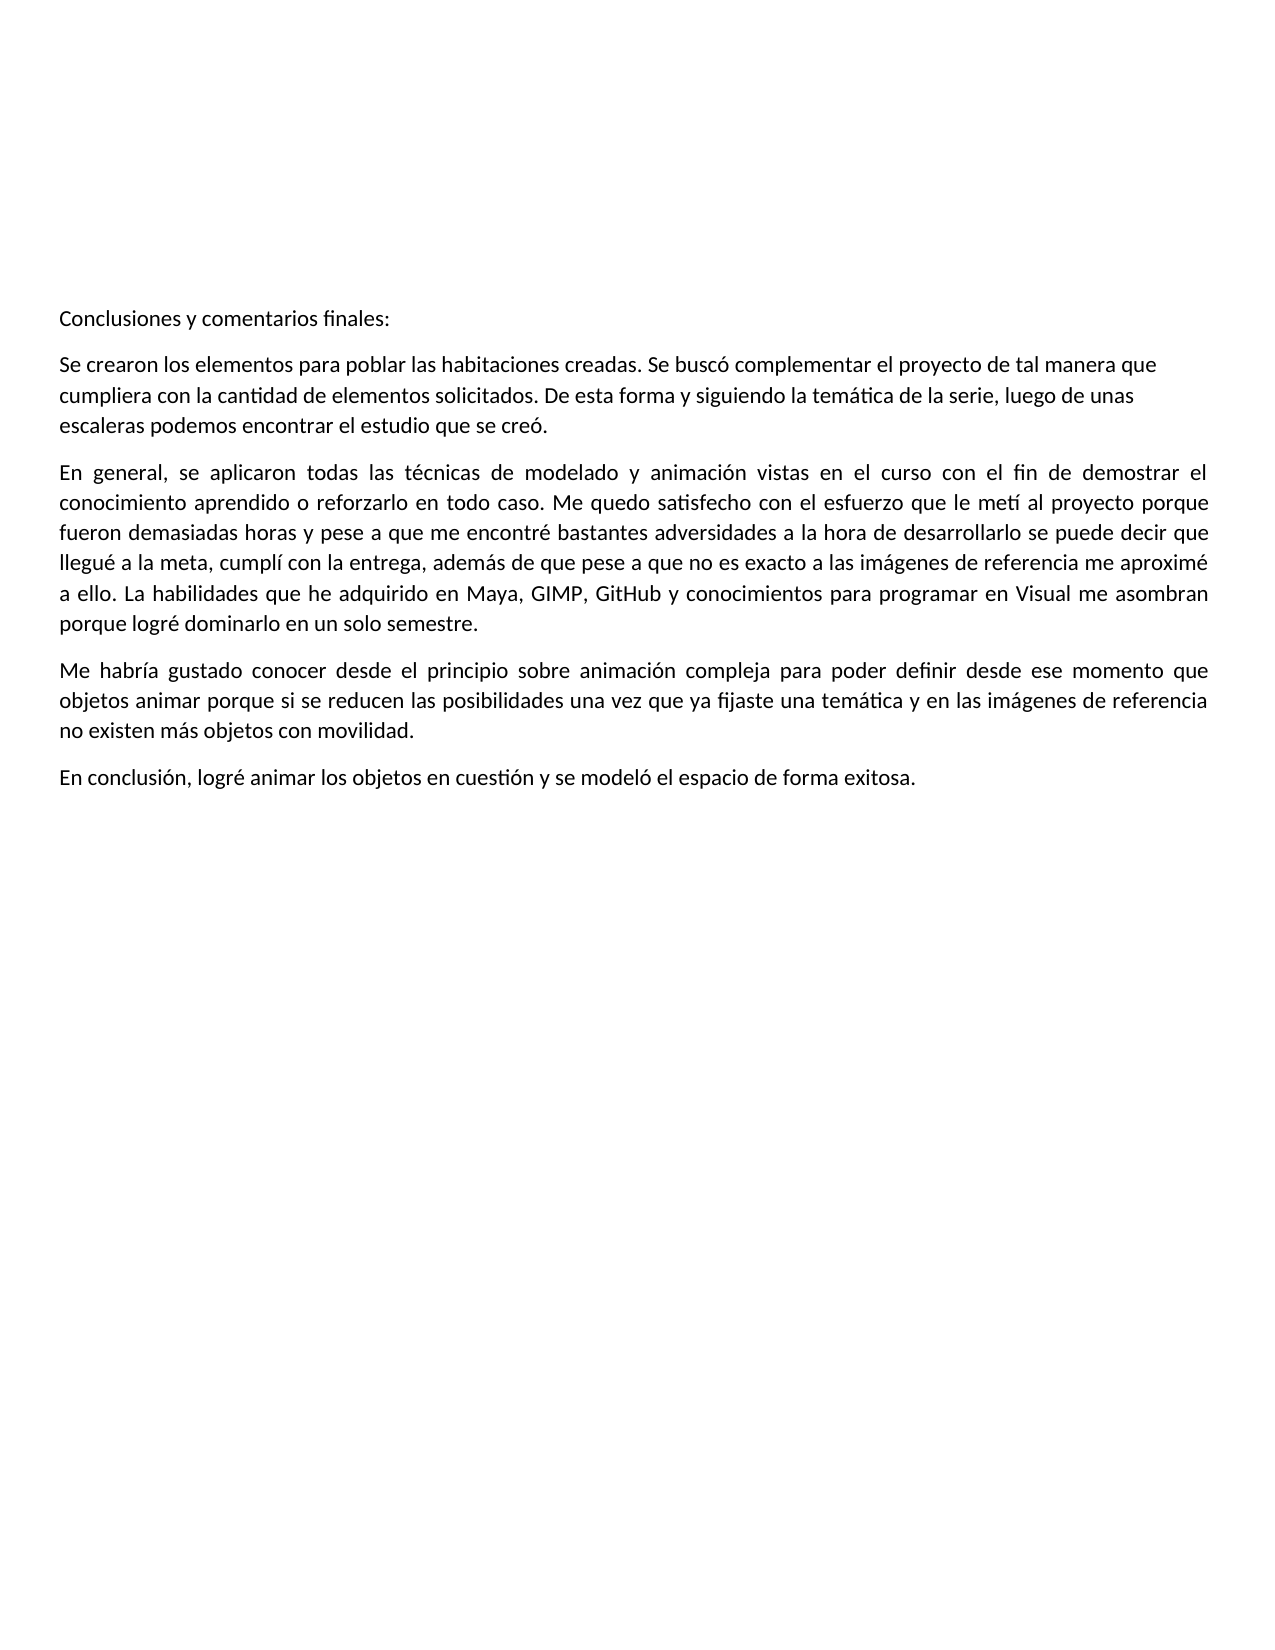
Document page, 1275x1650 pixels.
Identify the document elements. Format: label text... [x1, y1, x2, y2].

text En conclusión, logré animar los objetos en cuestión y se modeló el espacio de forma exitosa. [59, 763, 1211, 791]
text En general, se aplicaron todas las técnicas de modelado y animación vistas en el curso con el fin de demostrar el conocimiento aprendido o reforzarlo en todo caso. Me quedo satisfecho con el esfuerzo que le metí al proyecto porque fueron demasiadas horas y pese a que me encontré bastantes adversidades a la hora de desarrollarlo se puede decir que llegué a la meta, cumplí con la entrega, además de que pese a que no es exacto a las imágenes de referencia me aproximé a ello. La habilidades que he adquirido en Maya, GIMP, GitHub y conocimientos para programar en Visual me asombran porque logré dominarlo en un solo semestre. [59, 458, 1211, 637]
text Conclusiones y comentarios finales: [59, 304, 1211, 332]
text Se crearon los elementos para poblar las habitaciones creadas. Se buscó complementar el proyecto de tal manera que cumpliera con la cantidad de elementos solicitados. De esta forma y siguiendo la temática de la serie, luego de unas escaleras podemos encontrar el estudio que se creó. [59, 351, 1211, 439]
text Me habría gustado conocer desde el principio sobre animación compleja para poder definir desde ese momento que objetos animar porque si se reducen las posibilidades una vez que ya fijaste una temática y en las imágenes de referencia no existen más objetos con movilidad. [59, 656, 1211, 744]
